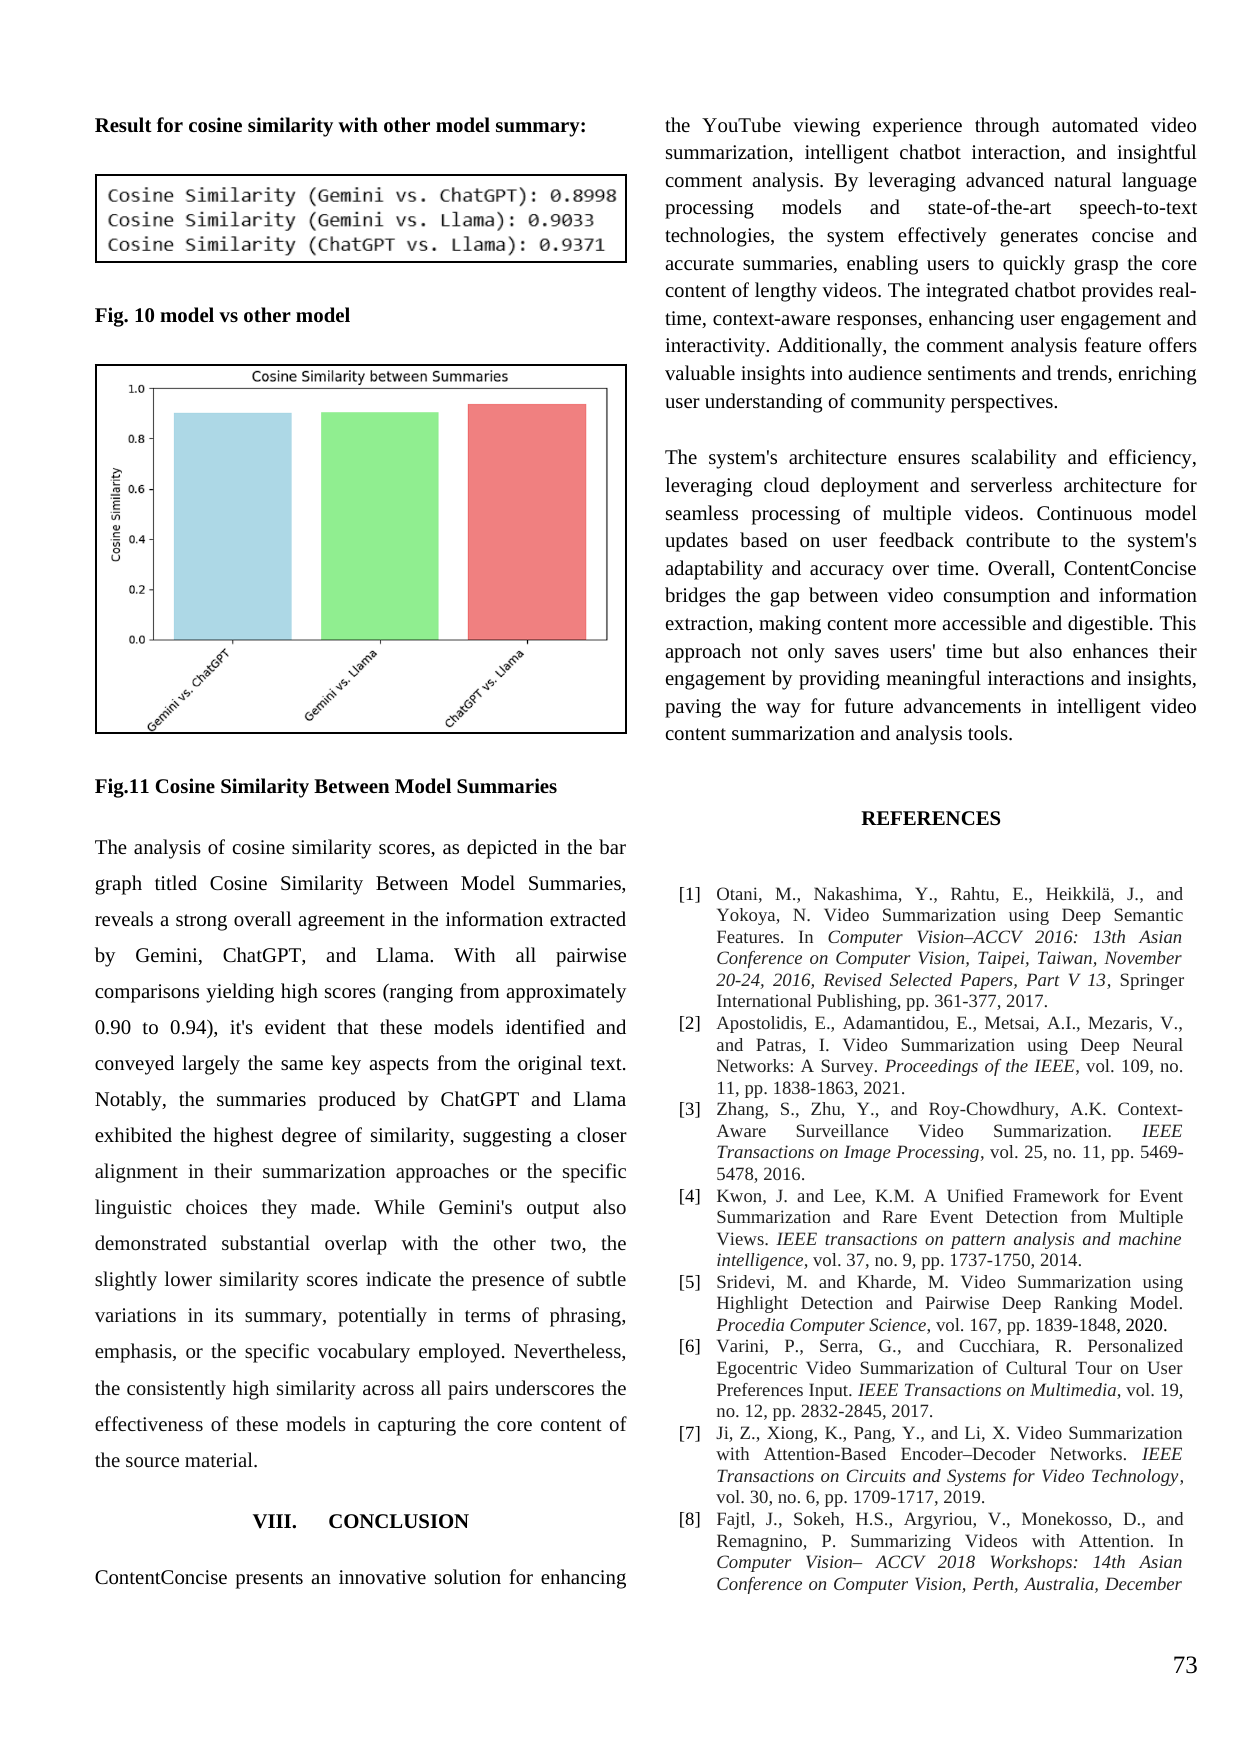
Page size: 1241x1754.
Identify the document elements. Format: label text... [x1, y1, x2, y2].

list Kwon, J. and Lee, K.M. A Unified Framework for Event Summarization and Rare Event Detection from Multiple Views. IEEE transactions on pattern analysis and machine intelligence, vol. 37, no. 9, pp. 1737-1750, 2014. [679, 1184, 1184, 1271]
text VIII. CONCLUSION [94, 1508, 627, 1533]
text The analysis of cosine similarity scores, as depicted in the bar graph titled Cosine Similarity Between Model Summaries, reveals a strong overall agreement in the information extracted by Gemini, ChatGPT, and Llama. With all pairwise comparisons yielding high scores (ranging from approximately 0.90 to 0.94), it's evident that these models identified and conveyed largely the same key aspects from the original text. Notably, the summaries produced by ChatGPT and Llama exhibited the highest degree of similarity, suggesting a closer alignment in their summarization approaches or the specific linguistic choices they made. While Gemini's output also demonstrated substantial overlap with the other two, the slightly lower similarity scores indicate the presence of subtle variations in its summary, potentially in terms of phrasing, emphasis, or the specific vocabulary employed. Nevertheless, the consistently high similarity across all pairs underscores the effectiveness of these models in capturing the core content of the source material. [94, 835, 627, 1472]
list Ji, Z., Xiong, K., Pang, Y., and Li, X. Video Summarization with Attention-Based Encoder–Decoder Networks. IEEE Transactions on Circuits and Systems for Video Technology, vol. 30, no. 6, pp. 1709-1717, 2019. [679, 1422, 1184, 1508]
text REFERENCES [665, 806, 1197, 830]
text ContentConcise presents an innovative solution for enhancing the YouTube viewing experience through automated video summarization, intelligent chatbot interaction, and insightful comment analysis. By leveraging advanced natural language processing models and state-of-the-art speech-to-text technologies, the system effectively generates concise and accurate summaries, enabling users to quickly grasp the core content of lengthy videos. The integrated chatbot provides real-time, context-aware responses, enhancing user engagement and interactivity. Additionally, the comment analysis feature offers valuable insights into audience sentiments and trends, enriching user understanding of community perspectives. [665, 112, 1197, 413]
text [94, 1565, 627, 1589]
text Result for cosine similarity with other model summary: [94, 112, 627, 137]
list Apostolidis, E., Adamantidou, E., Metsai, A.I., Mezaris, V., and Patras, I. Video Summarization using Deep Neural Networks: A Survey. Proceedings of the IEEE, vol. 109, no. 11, pp. 1838-1863, 2021. [679, 1012, 1184, 1098]
text Fig.11 Cosine Similarity Between Model Summaries [94, 774, 627, 798]
text The system's architecture ensures scalability and efficiency, leveraging cloud deployment and serverless architecture for seamless processing of multiple videos. Continuous model updates based on user feedback contribute to the system's adaptability and accuracy over time. Overall, ContentConcise bridges the gap between video consumption and information extraction, making content more accessible and digestible. This approach not only saves users' time but also enhances their engagement by providing meaningful interactions and insights, paving the way for future advancements in intelligent video content summarization and analysis tools. [665, 445, 1197, 745]
picture [97, 176, 625, 261]
picture [97, 366, 625, 732]
text Fig. 10 model vs other model [94, 302, 627, 327]
list Sridevi, M. and Kharde, M. Video Summarization using Highlight Detection and Pairwise Deep Ranking Model. Procedia Computer Science, vol. 167, pp. 1839-1848, 2020. [679, 1271, 1184, 1335]
list Zhang, S., Zhu, Y., and Roy-Chowdhury, A.K. Context-Aware Surveillance Video Summarization. IEEE Transactions on Image Processing, vol. 25, no. 11, pp. 5469-5478, 2016. [679, 1098, 1184, 1184]
list Varini, P., Serra, G., and Cucchiara, R. Personalized Egocentric Video Summarization of Cultural Tour on User Preferences Input. IEEE Transactions on Multimedia, vol. 19, no. 12, pp. 2832-2845, 2017. [679, 1335, 1183, 1422]
list Otani, M., Nakashima, Y., Rahtu, E., Heikkilä, J., and Yokoya, N. Video Summarization using Deep Semantic Features. In Computer Vision–ACCV 2016: 13th Asian Conference on Computer Vision, Taipei, Taiwan, November 20-24, 2016, Revised Selected Papers, Part V 13, Springer International Publishing, pp. 361-377, 2017. [679, 882, 1184, 1012]
